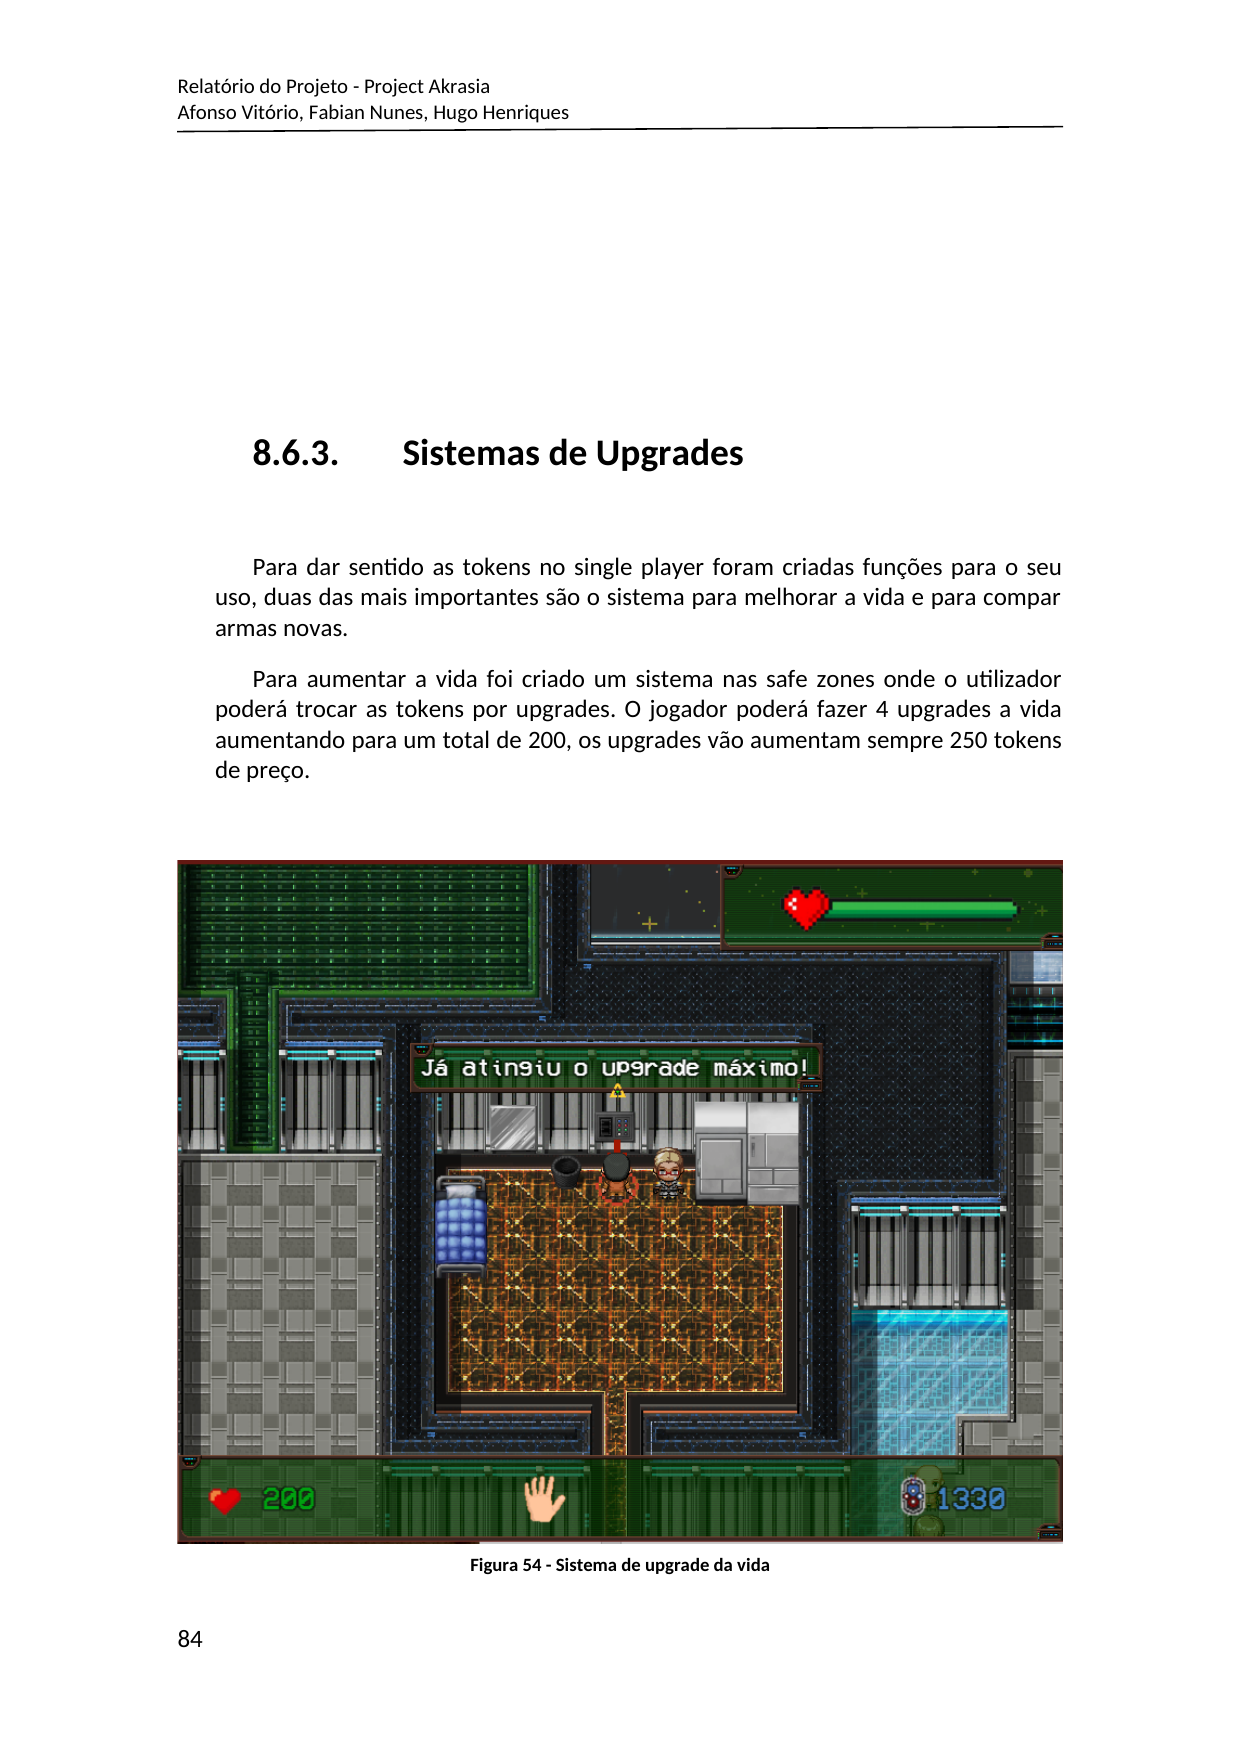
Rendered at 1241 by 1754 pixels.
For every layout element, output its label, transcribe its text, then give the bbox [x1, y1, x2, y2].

picture [177, 860, 1063, 1544]
text Para dar sentido as tokens no single player foram criadas funções para o seu uso, duas das mais importantes são o sistema para melhorar a vida e para compar armas novas. [215, 551, 1063, 642]
text Para aumentar a vida foi criado um sistema nas safe zones onde o utilizador poderá trocar as tokens por upgrades. O jogador poderá fazer 4 upgrades a vida aumentando para um total de 200, os upgrades vão aumentam sempre 250 tokens de preço. [215, 663, 1063, 785]
subtitle Sistemas de Upgrades [252, 428, 1063, 474]
